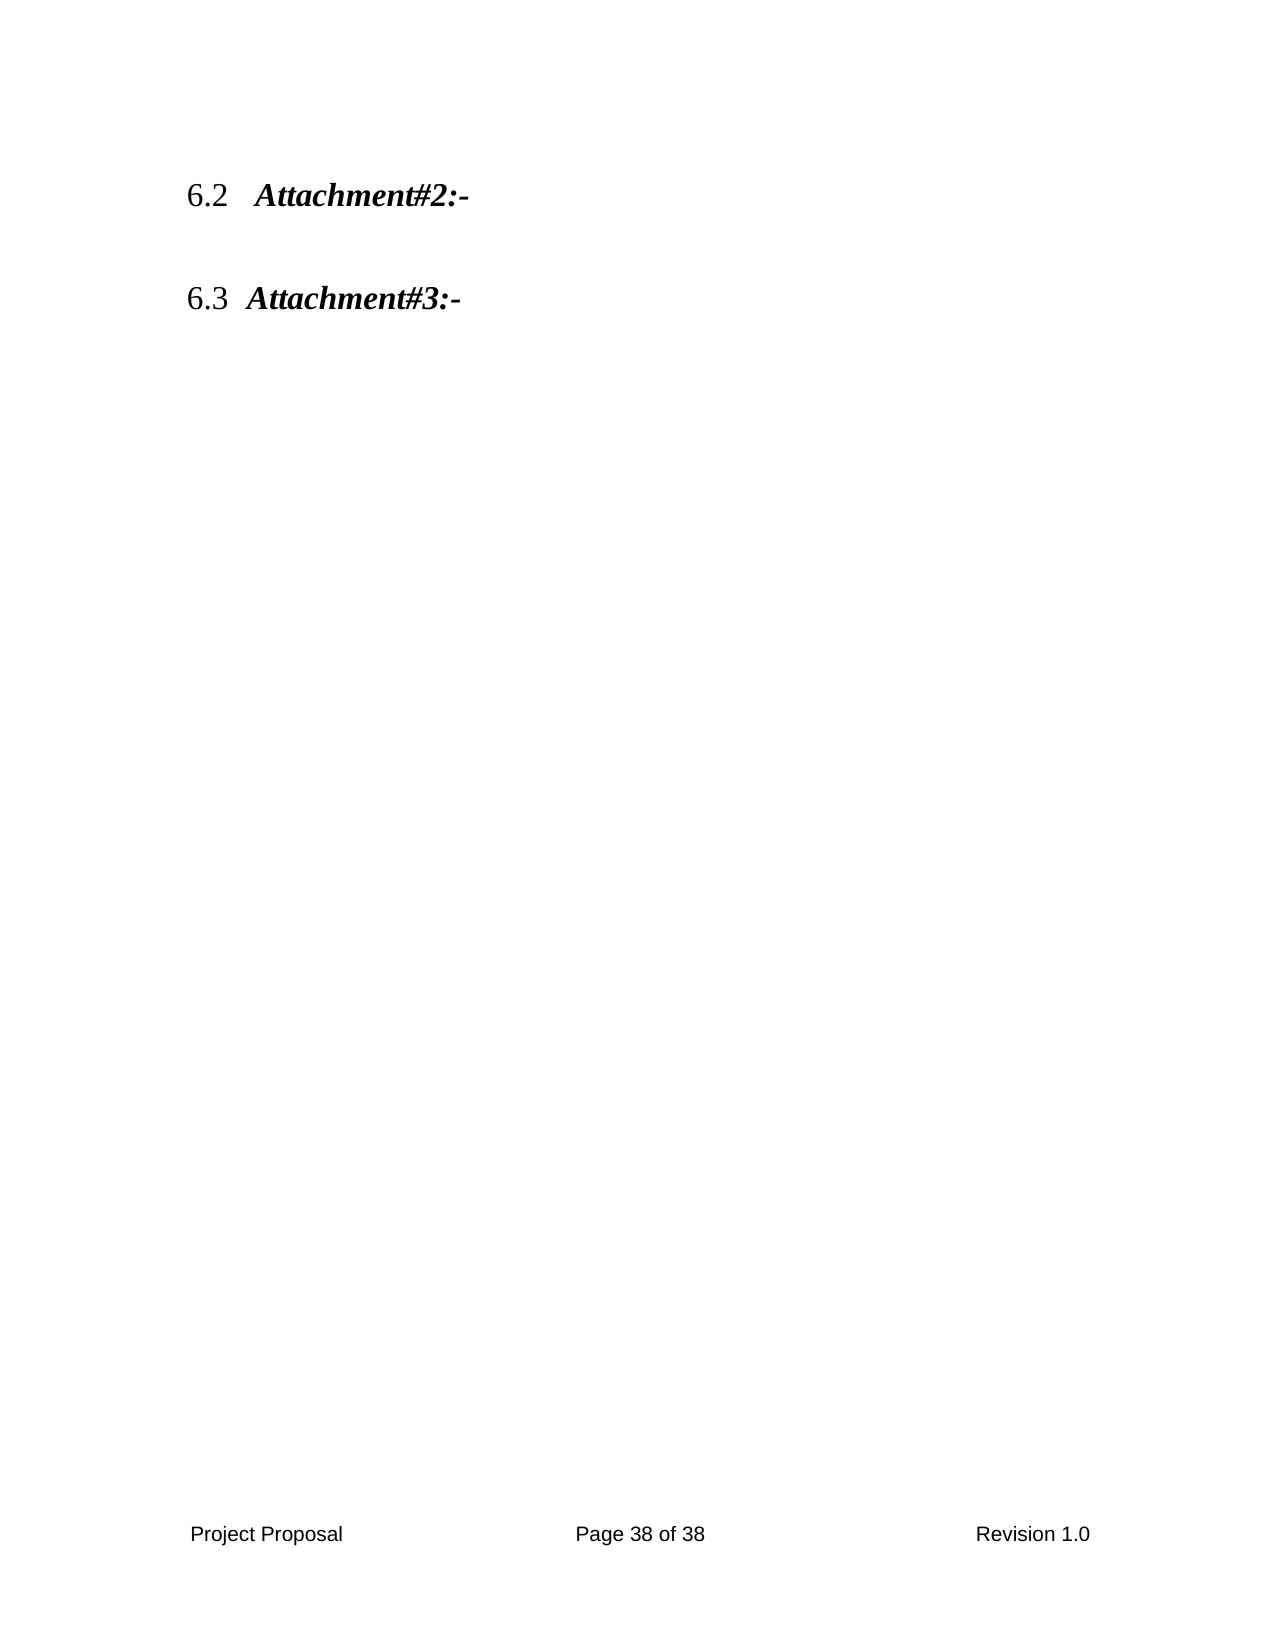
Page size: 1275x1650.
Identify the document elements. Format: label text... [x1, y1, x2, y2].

subtitle Attachment#3:- [187, 278, 1093, 316]
subtitle Attachment#2:- [187, 175, 1093, 213]
